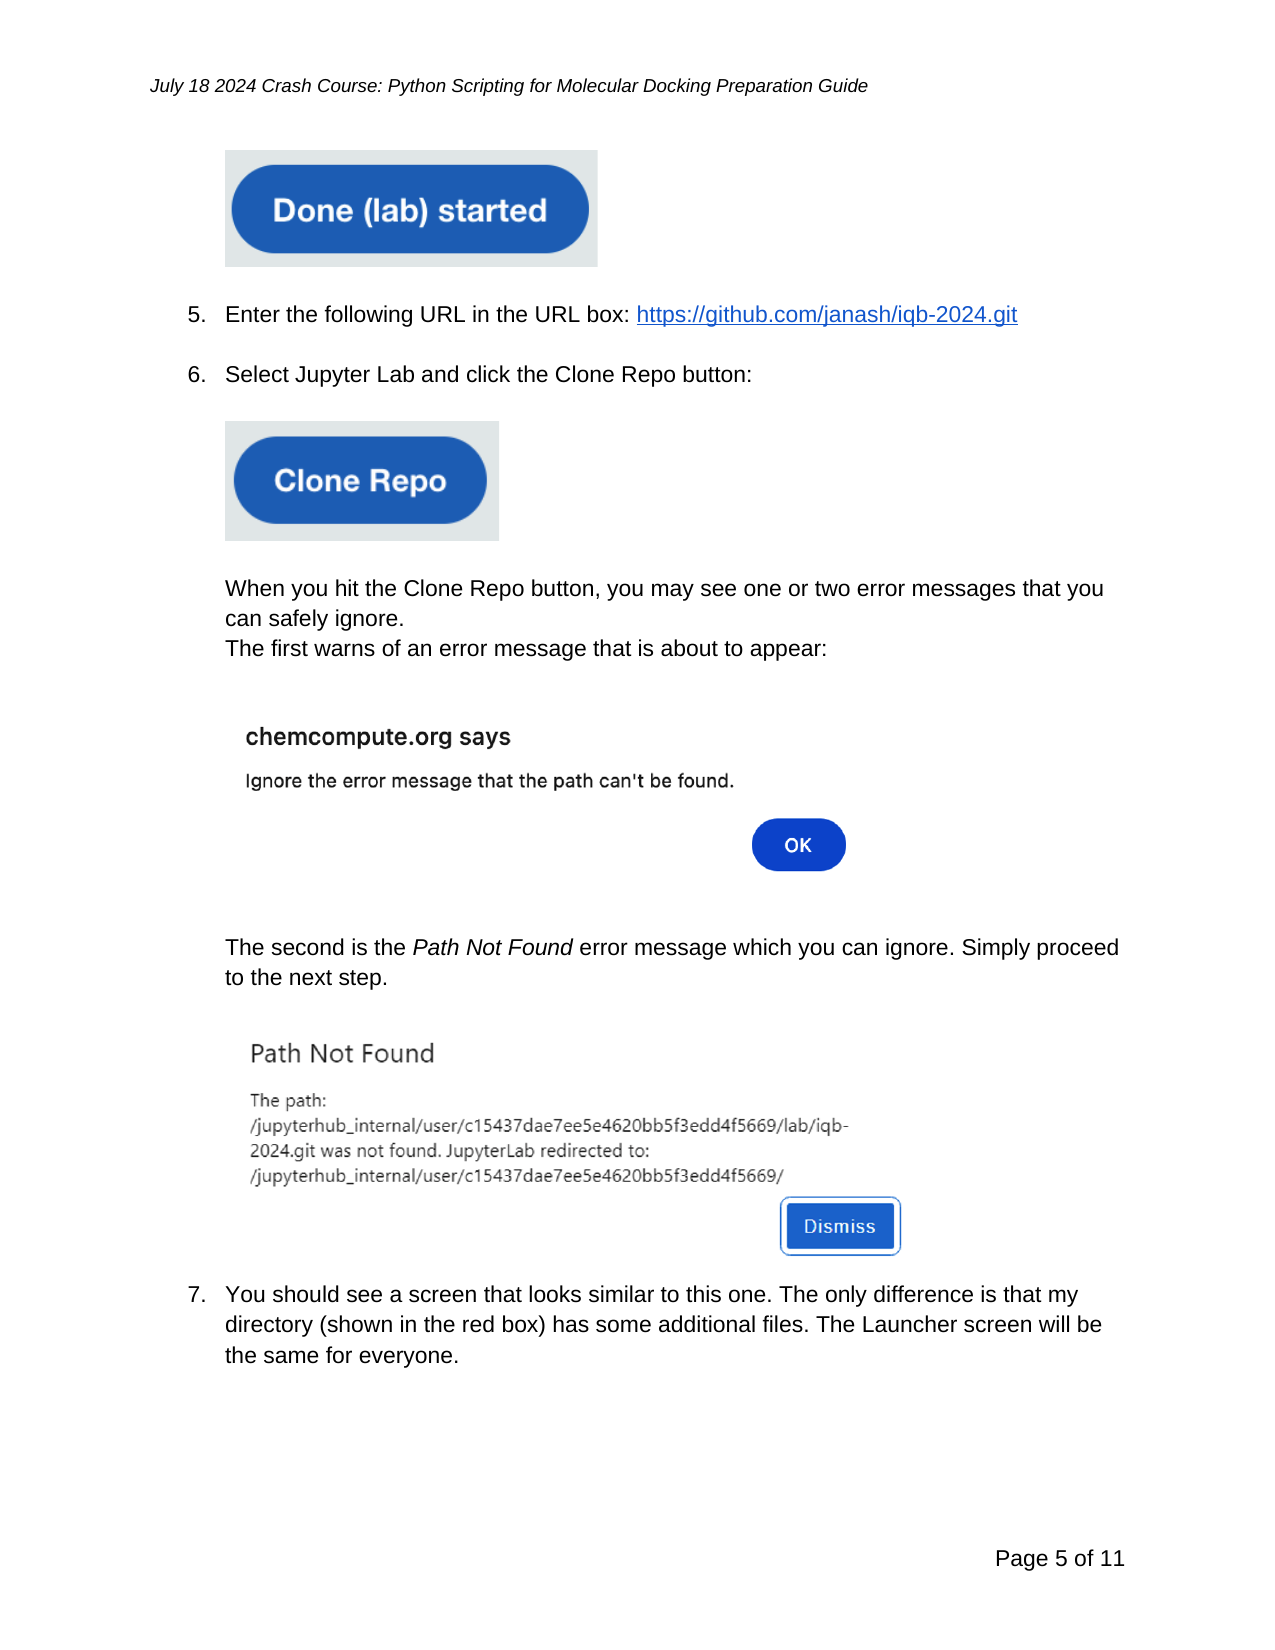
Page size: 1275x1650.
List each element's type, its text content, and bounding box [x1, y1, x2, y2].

picture [225, 150, 598, 267]
list Enter the following URL in the URL box: https://github.com/janash/iqb-2024.git [187, 301, 1125, 357]
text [225, 150, 1125, 297]
picture [225, 421, 500, 541]
picture [225, 1024, 920, 1278]
picture [225, 695, 864, 901]
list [187, 1281, 1125, 1398]
